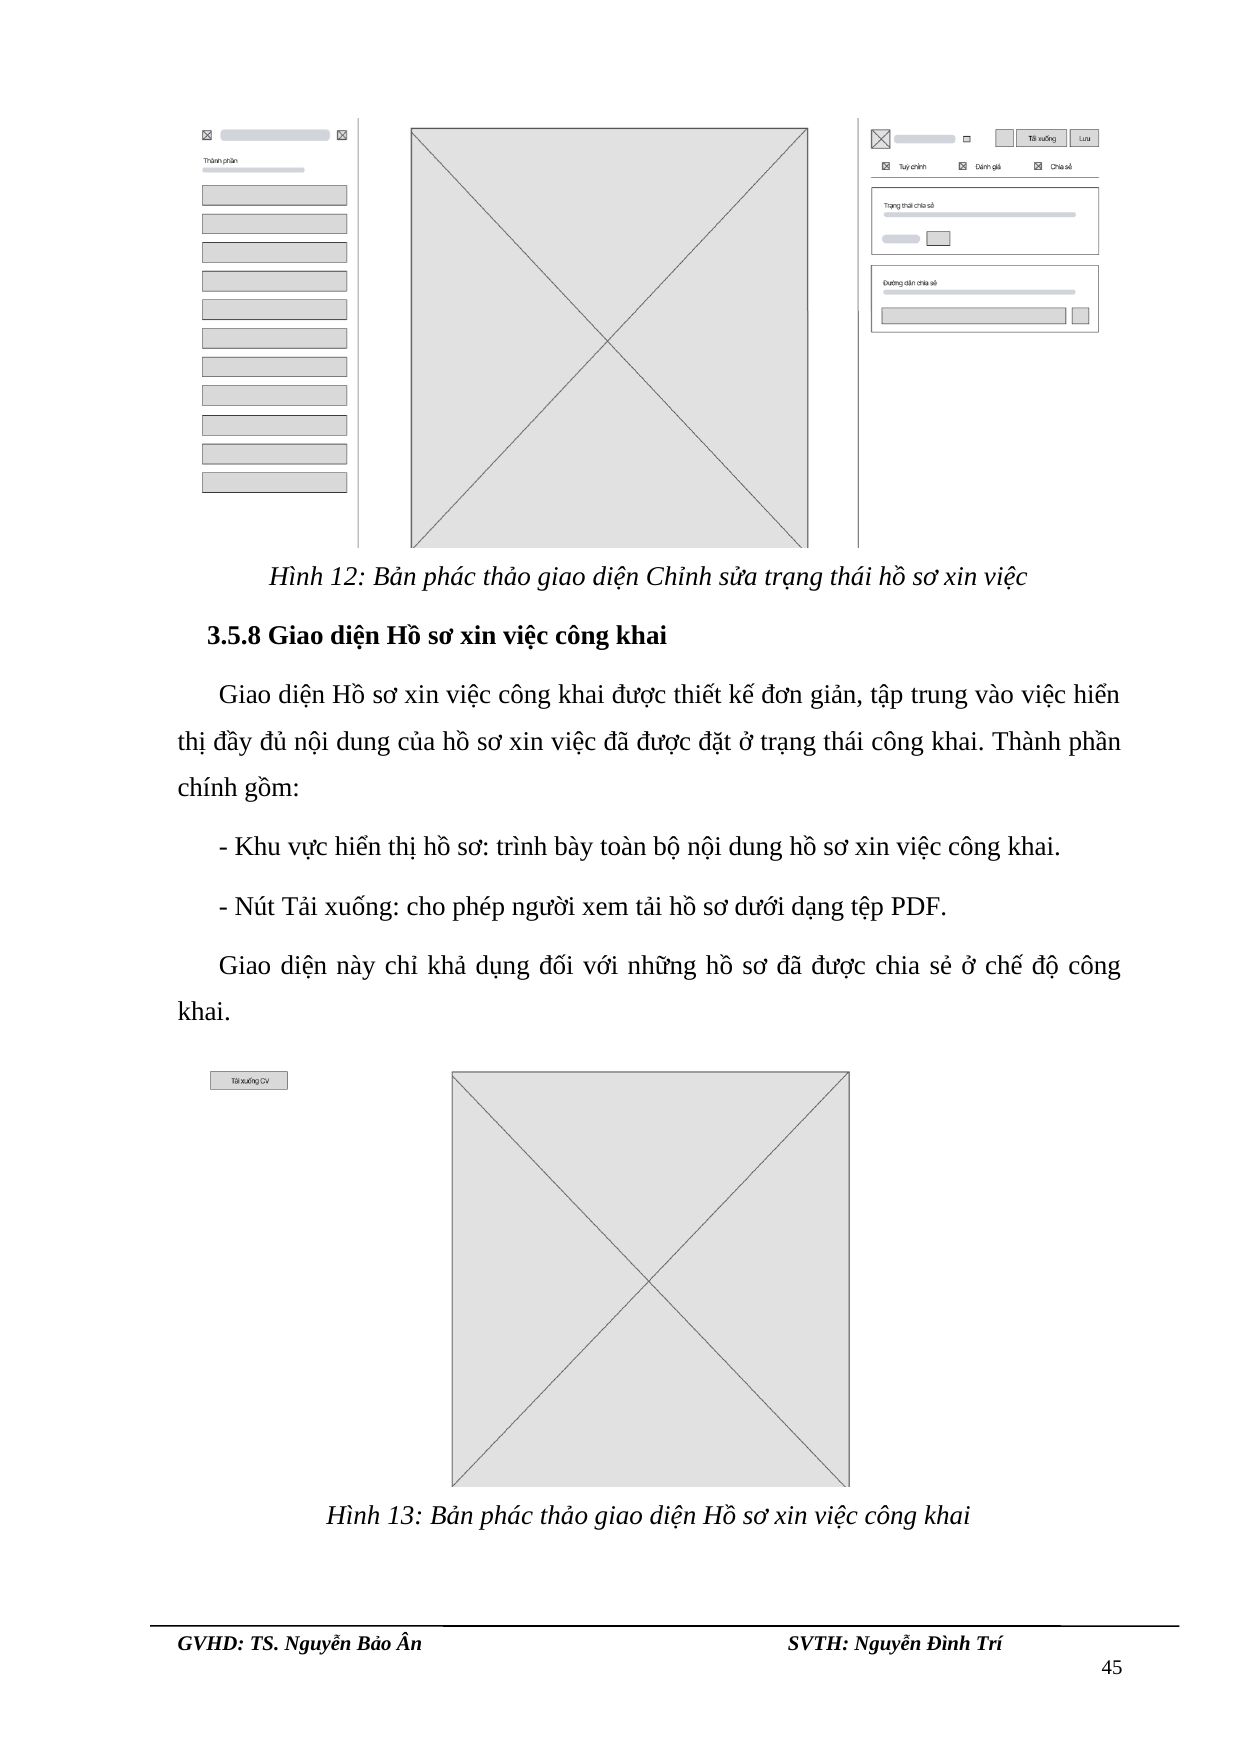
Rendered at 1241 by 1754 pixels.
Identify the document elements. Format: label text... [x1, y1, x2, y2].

picture [192, 1054, 1108, 1487]
text Hình 13: Bản phác thảo giao diện Hồ sơ xin việc công khai [177, 1499, 1122, 1530]
text - Khu vực hiển thị hồ sơ: trình bày toàn bộ nội dung hồ sơ xin việc công khai. [177, 831, 1122, 862]
text - Nút Tải xuống: cho phép người xem tải hồ sơ dưới dạng tệp PDF. [177, 890, 1122, 921]
subtitle Giao diện Hồ sơ xin việc công khai [207, 619, 1122, 650]
text Giao diện này chỉ khả dụng đối với những hồ sơ đã được chia sẻ ở chế độ công khai. [177, 949, 1122, 1027]
picture [192, 118, 1108, 548]
text Giao diện Hồ sơ xin việc công khai được thiết kế đơn giản, tập trung vào việc hiển thị đầy đủ nội dung của hồ sơ xin việc đã được đặt ở trạng thái công khai. Thành phần chính gồm: [177, 678, 1122, 802]
text Hình 12: Bản phác thảo giao diện Chỉnh sửa trạng thái hồ sơ xin việc [177, 560, 1122, 591]
